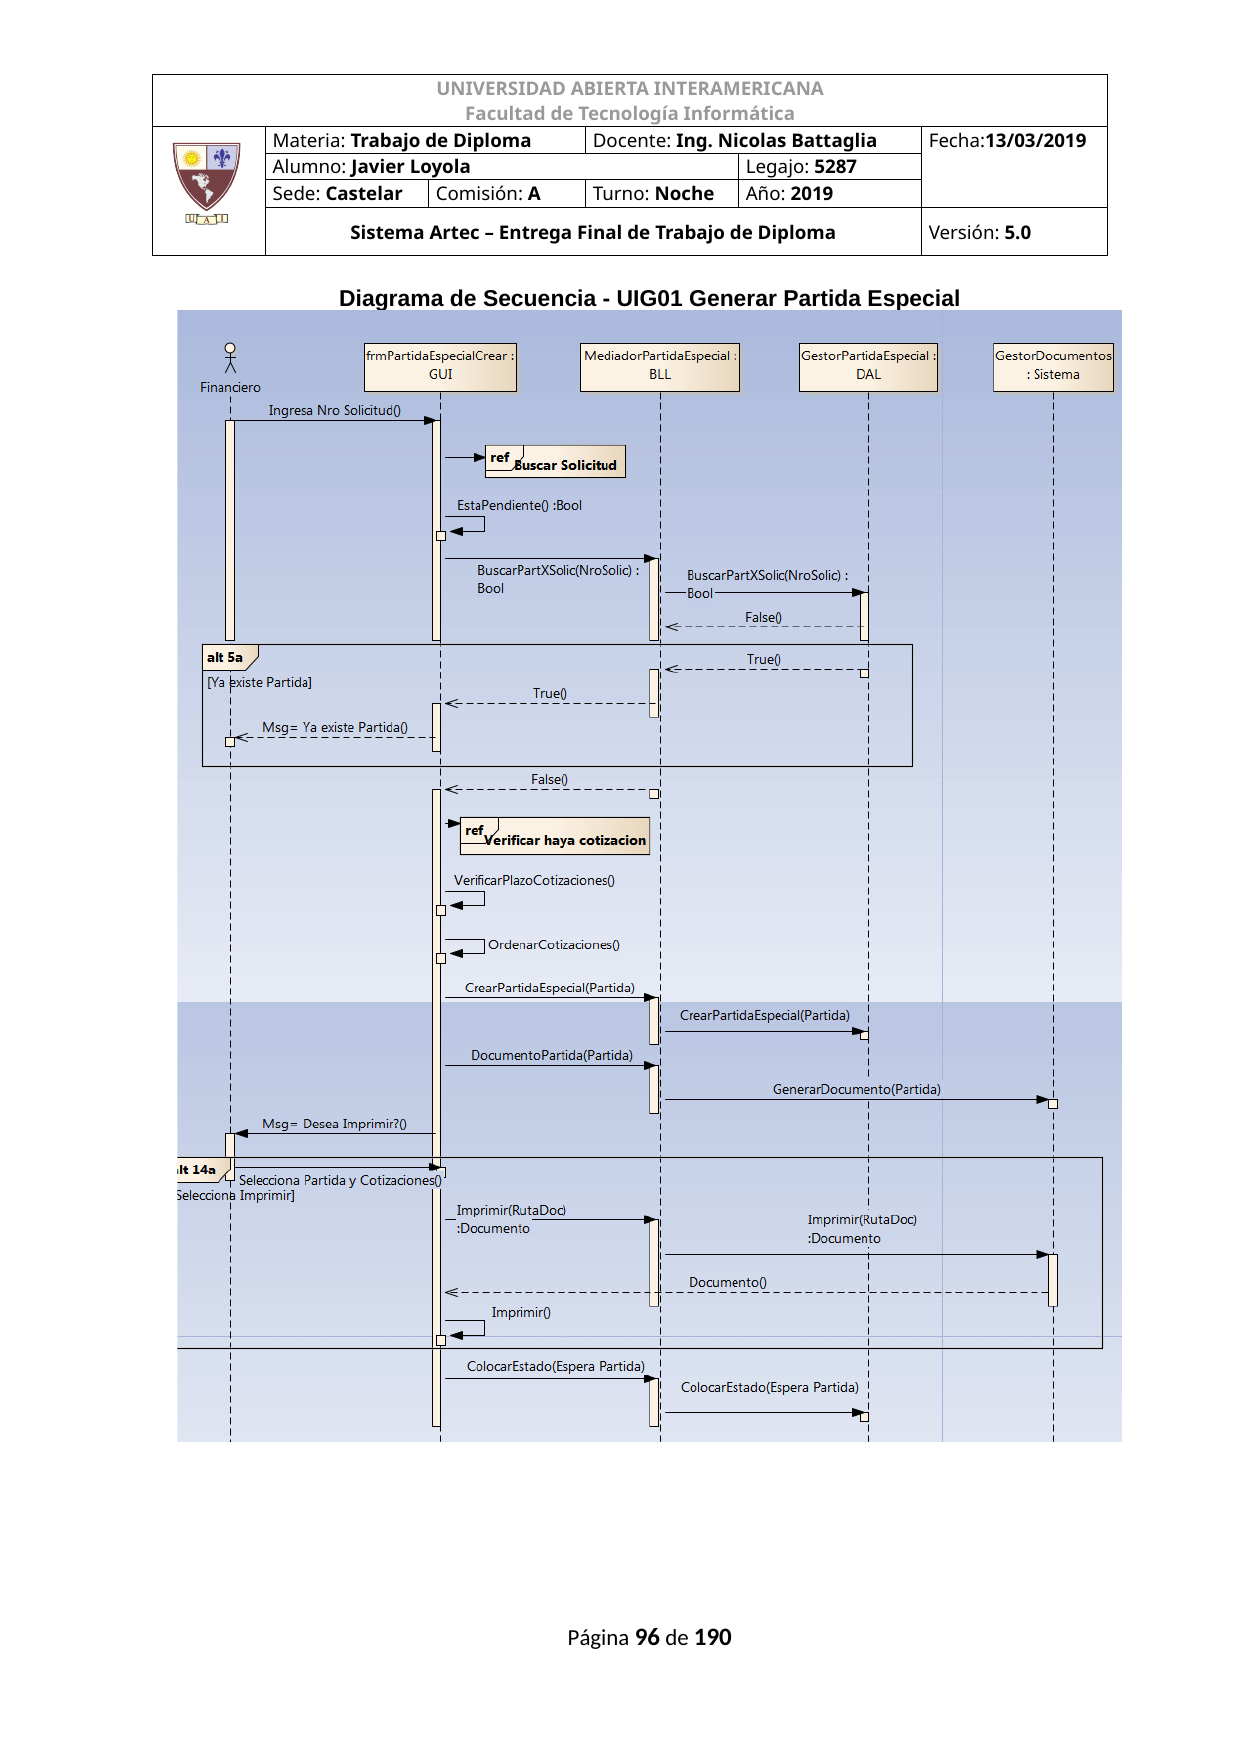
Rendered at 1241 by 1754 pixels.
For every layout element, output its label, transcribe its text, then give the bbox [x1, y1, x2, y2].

picture [177, 310, 1122, 1442]
text Diagrama de Secuencia - UIG01 Generar Partida Especial [177, 284, 1122, 310]
picture [157, 136, 257, 228]
